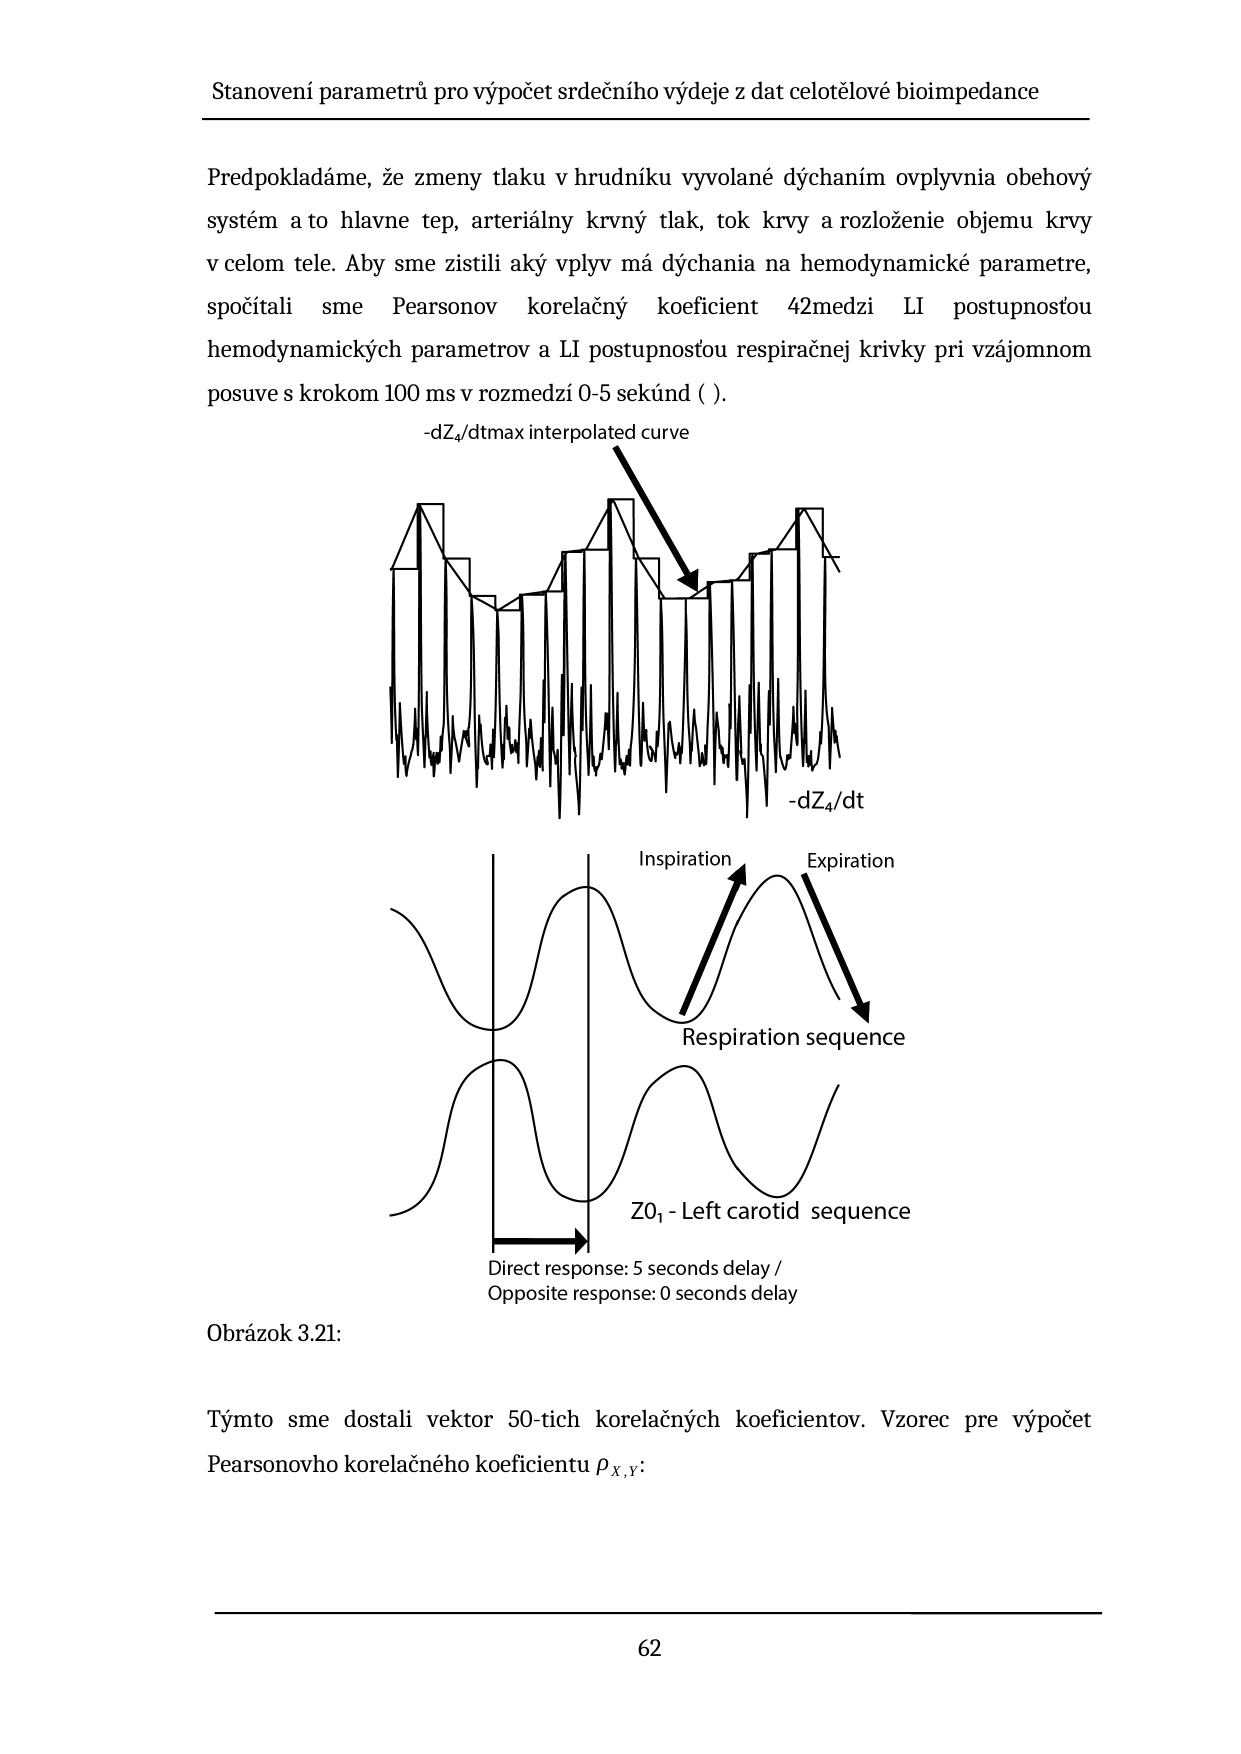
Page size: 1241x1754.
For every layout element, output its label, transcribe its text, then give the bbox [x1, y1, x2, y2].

text Predpokladáme, že zmeny tlaku v hrudníku vyvolané dýchaním ovplyvnia obehový systém a to hlavne tep, arteriálny krvný tlak, tok krvy a rozloženie objemu krvy v celom tele. Aby sme zistili aký vplyv má dýchania na hemodynamické parametre, spočítali sme Pearsonov korelačný koeficient 42medzi LI postupnosťou hemodynamických parametrov a LI postupnosťou respiračnej krivky pri vzájomnom posuve s krokom 100 ms v rozmedzí 0-5 sekúnd ( ). [207, 163, 1092, 407]
picture [389, 421, 911, 1305]
text Týmto sme dostali vektor 50-tich korelačných koeficientov. Vzorec pre výpočet Pearsonovho korelačného koeficientu : [207, 1405, 1092, 1480]
